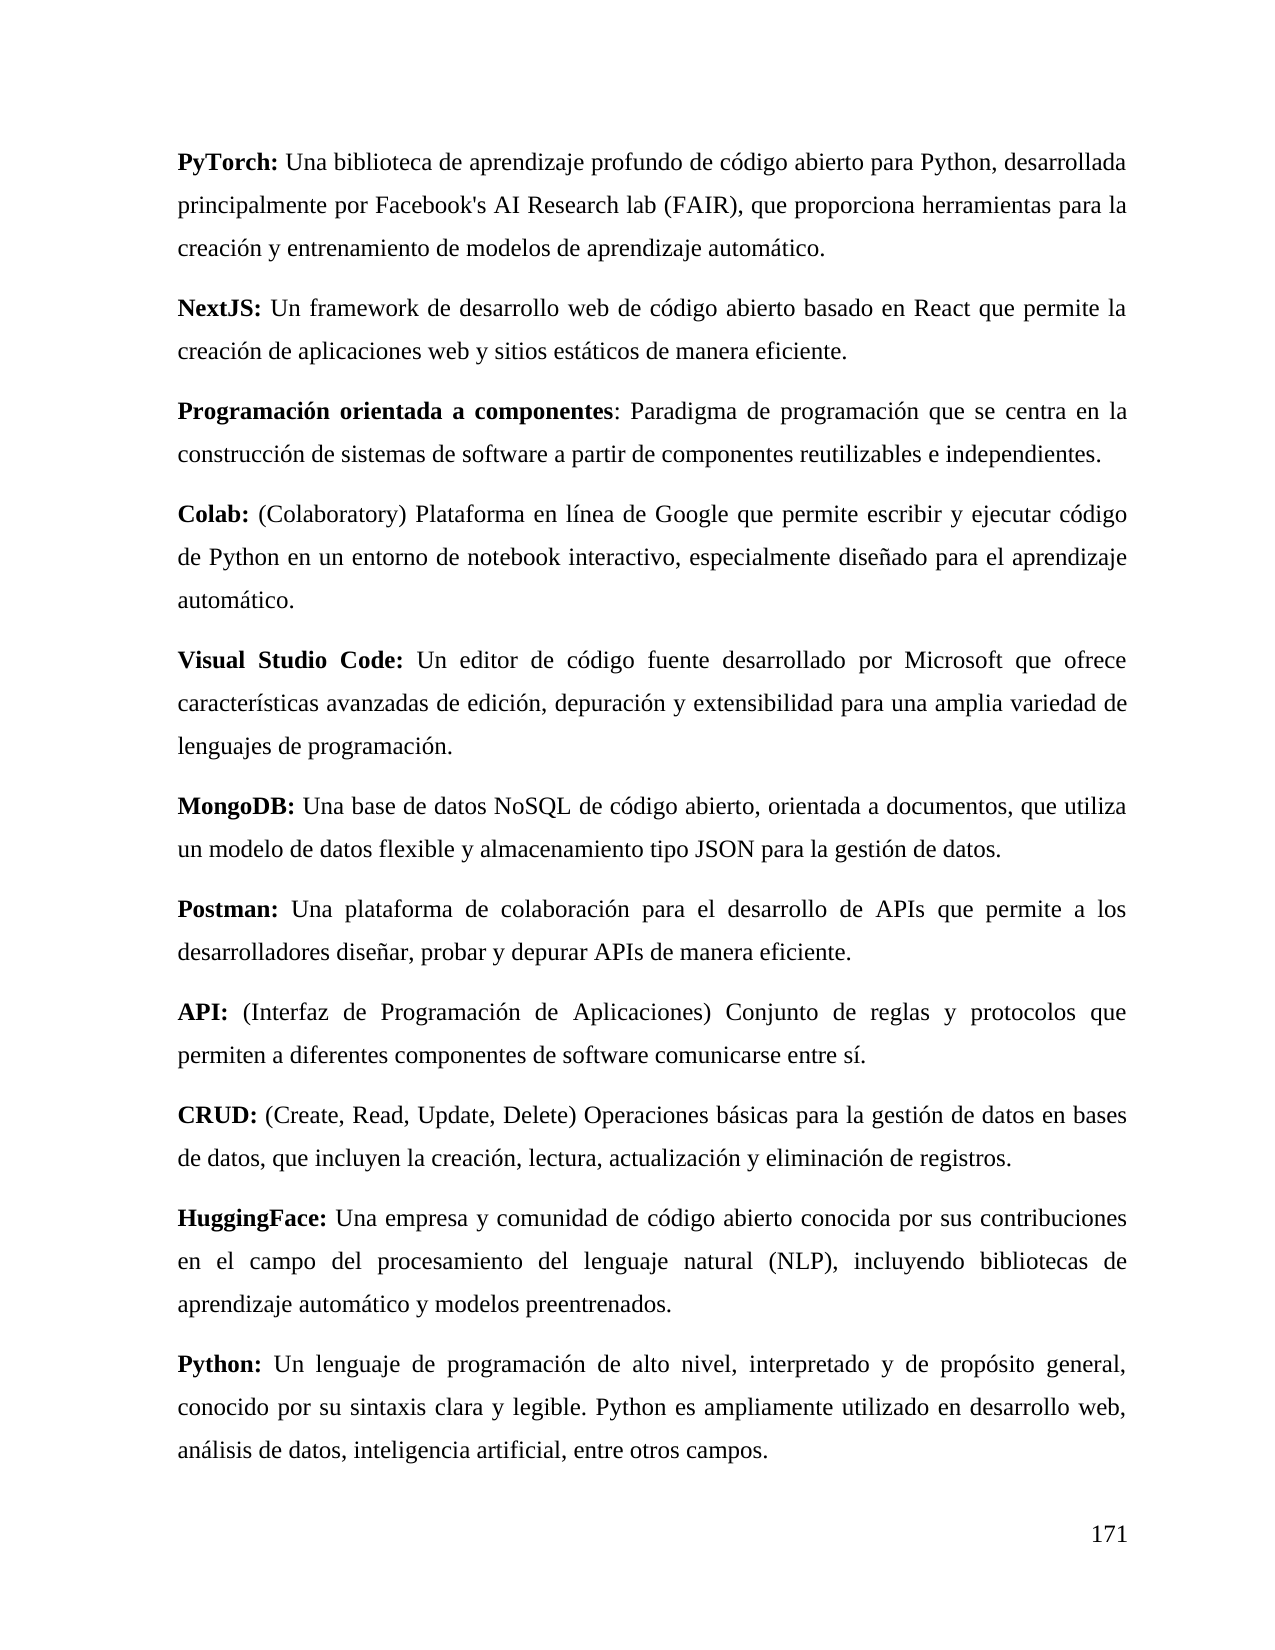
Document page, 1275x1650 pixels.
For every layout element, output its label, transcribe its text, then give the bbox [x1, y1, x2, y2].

text PyTorch: Una biblioteca de aprendizaje profundo de código abierto para Python, desarrollada principalmente por Facebook's AI Research lab (FAIR), que proporciona herramientas para la creación y entrenamiento de modelos de aprendizaje automático. [177, 147, 1128, 262]
text API: (Interfaz de Programación de Aplicaciones) Conjunto de reglas y protocolos que permiten a diferentes componentes de software comunicarse entre sí. [177, 997, 1128, 1069]
text Programación orientada a componentes: Paradigma de programación que se centra en la construcción de sistemas de software a partir de componentes reutilizables e independientes. [177, 396, 1128, 468]
text Postman: Una plataforma de colaboración para el desarrollo de APIs que permite a los desarrolladores diseñar, probar y depurar APIs de manera eficiente. [177, 894, 1128, 966]
text Colab: (Colaboratory) Plataforma en línea de Google que permite escribir y ejecutar código de Python en un entorno de notebook interactivo, especialmente diseñado para el aprendizaje automático. [177, 499, 1128, 614]
text Visual Studio Code: Un editor de código fuente desarrollado por Microsoft que ofrece características avanzadas de edición, depuración y extensibilidad para una amplia variedad de lenguajes de programación. [177, 645, 1128, 760]
text Python: Un lenguaje de programación de alto nivel, interpretado y de propósito general, conocido por su sintaxis clara y legible. Python es ampliamente utilizado en desarrollo web, análisis de datos, inteligencia artificial, entre otros campos. [177, 1349, 1128, 1464]
text NextJS: Un framework de desarrollo web de código abierto basado en React que permite la creación de aplicaciones web y sitios estáticos de manera eficiente. [177, 293, 1128, 365]
text HuggingFace: Una empresa y comunidad de código abierto conocida por sus contribuciones en el campo del procesamiento del lenguaje natural (NLP), incluyendo bibliotecas de aprendizaje automático y modelos preentrenados. [177, 1203, 1128, 1318]
text CRUD: (Create, Read, Update, Delete) Operaciones básicas para la gestión de datos en bases de datos, que incluyen la creación, lectura, actualización y eliminación de registros. [177, 1100, 1128, 1172]
text MongoDB: Una base de datos NoSQL de código abierto, orientada a documentos, que utiliza un modelo de datos flexible y almacenamiento tipo JSON para la gestión de datos. [177, 791, 1128, 863]
